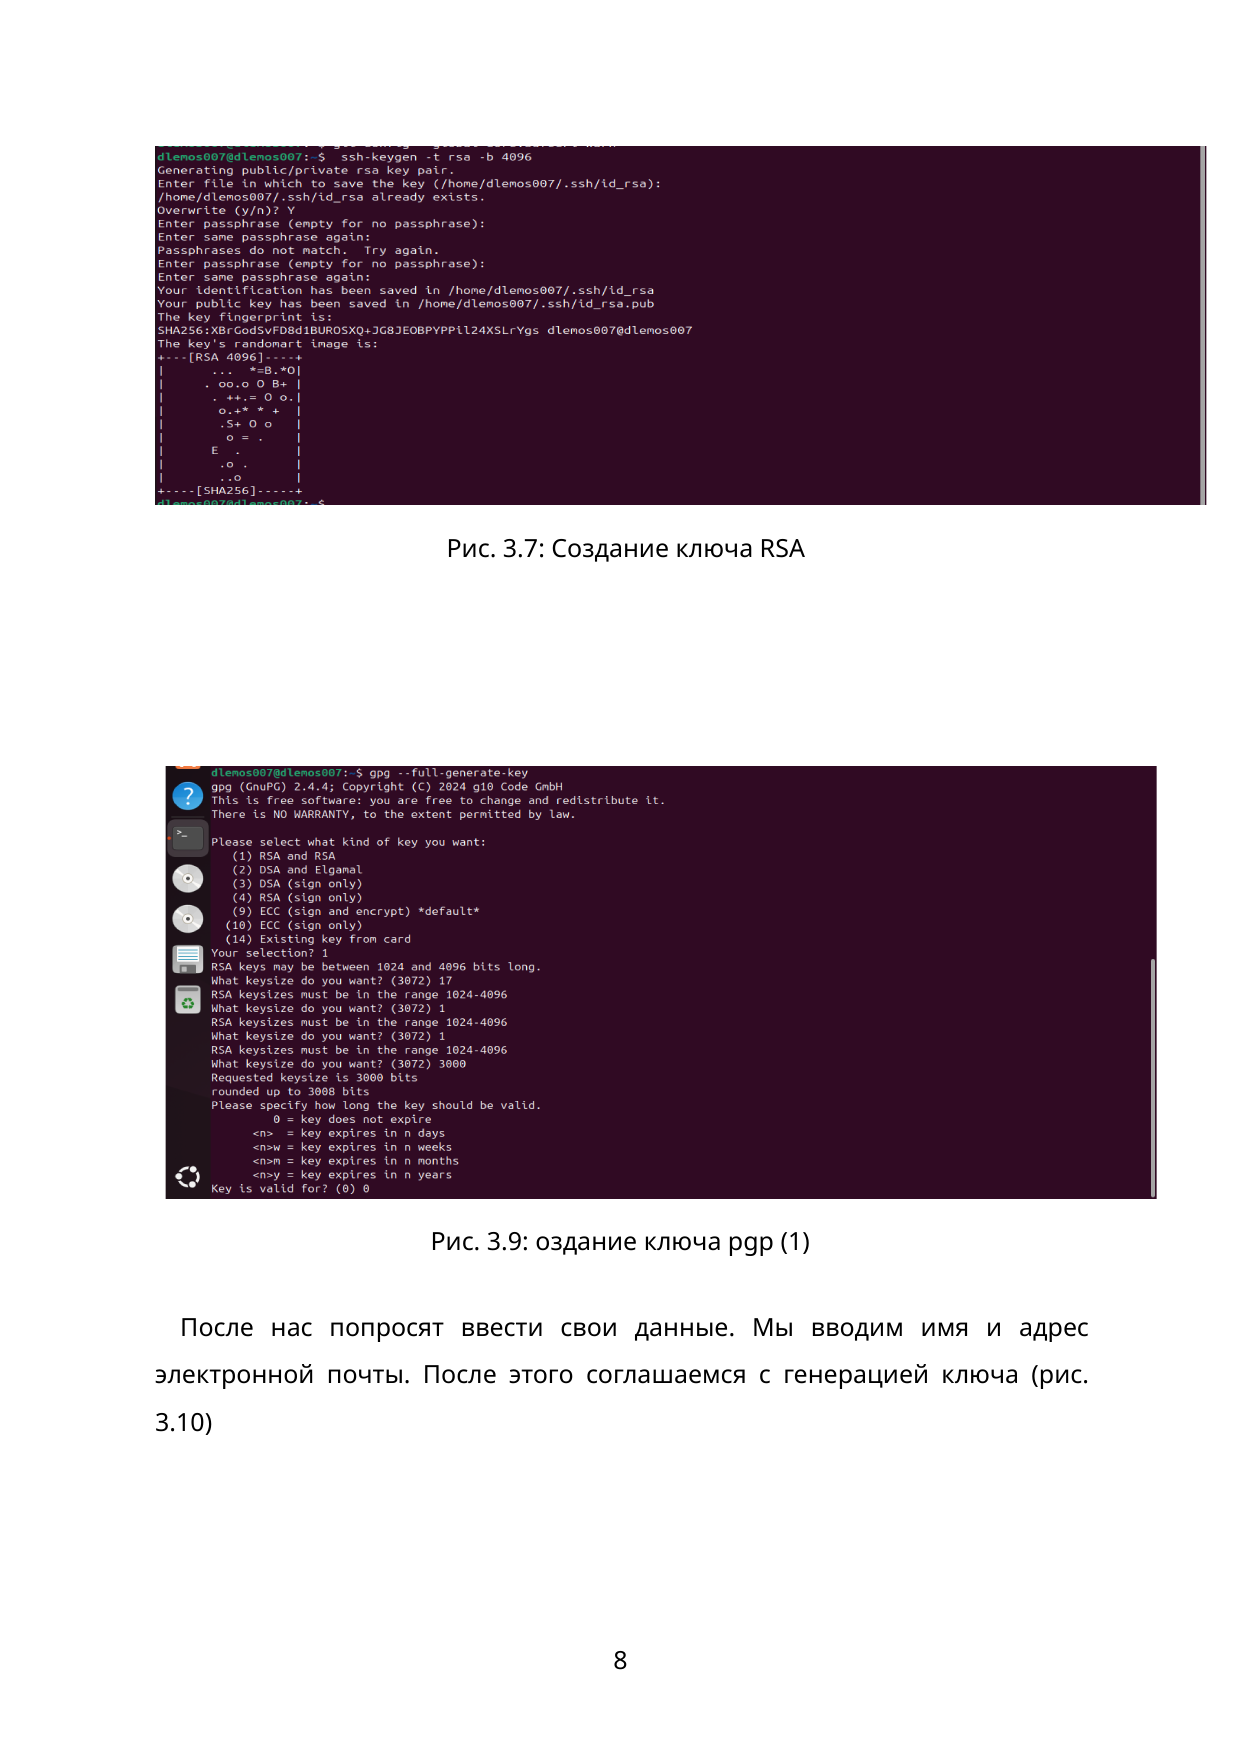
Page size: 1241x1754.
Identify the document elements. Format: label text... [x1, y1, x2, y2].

subtitle Рис. 3.9: оздание ключа pgp (1) [154, 1224, 1086, 1258]
picture [155, 146, 1207, 505]
picture [165, 766, 1157, 1199]
text После нас попросят ввести свои данные. Мы вводим имя и адрес электронной почты. После этого соглашаемся с генерацией ключа (рис. 3.10) [155, 1309, 1090, 1439]
subtitle Рис. 3.7: Создание ключа RSA [178, 530, 873, 564]
